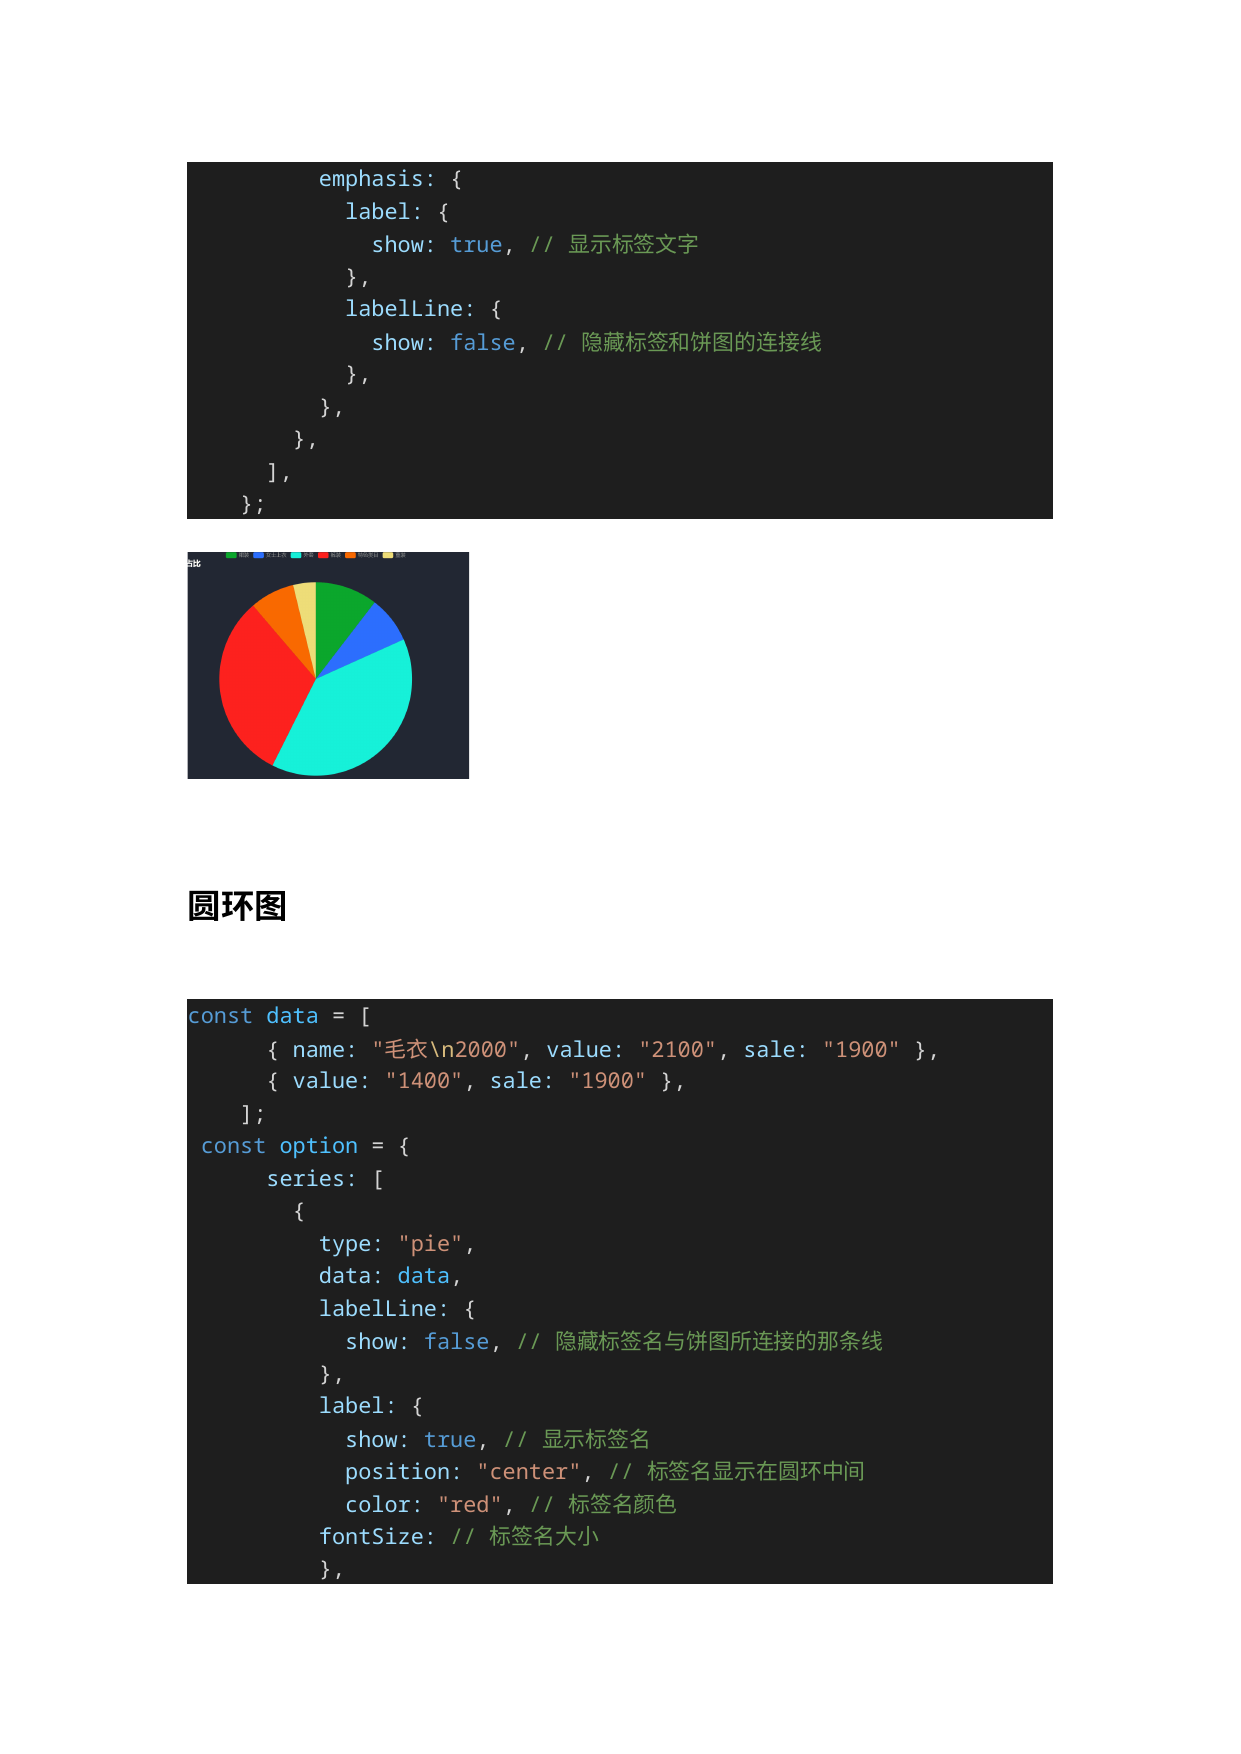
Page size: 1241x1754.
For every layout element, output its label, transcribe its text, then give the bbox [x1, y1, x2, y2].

text }, [187, 357, 1053, 389]
text labelLine: { [187, 1291, 1053, 1324]
text const option = { [187, 1129, 1053, 1161]
text { [187, 1194, 1053, 1226]
text type: "pie", [187, 1226, 1053, 1259]
text }, [187, 1551, 1053, 1584]
text series: [ [187, 1161, 1053, 1194]
text show: false, // 隐藏标签名与饼图所连接的那条线 [187, 1324, 1053, 1356]
text show: true, // 显示标签名 [187, 1421, 1053, 1454]
text show: true, // 显示标签文字 [187, 227, 1053, 259]
text }, [187, 1356, 1053, 1389]
subtitle 圆环图 [187, 872, 1053, 937]
text }, [187, 389, 1053, 422]
text color: "red", // 标签名颜色 [187, 1486, 1053, 1519]
text { name: "毛衣\n2000", value: "2100", sale: "1900" }, [187, 1031, 1053, 1064]
text }, [187, 422, 1053, 454]
picture [187, 552, 470, 779]
text emphasis: { [187, 162, 1053, 194]
text labelLine: { [187, 292, 1053, 324]
text label: { [187, 1389, 1053, 1421]
text { value: "1400", sale: "1900" }, [187, 1064, 1053, 1096]
text }; [187, 487, 1053, 519]
text show: false, // 隐藏标签和饼图的连接线 [187, 324, 1053, 357]
text ]; [187, 1096, 1053, 1129]
text }, [187, 259, 1053, 292]
text position: "center", // 标签名显示在圆环中间 [187, 1454, 1053, 1486]
text fontSize: // 标签名大小 [187, 1519, 1053, 1551]
text const data = [ [187, 999, 1053, 1031]
text data: data, [187, 1259, 1053, 1291]
text label: { [187, 194, 1053, 227]
text ], [187, 454, 1053, 487]
